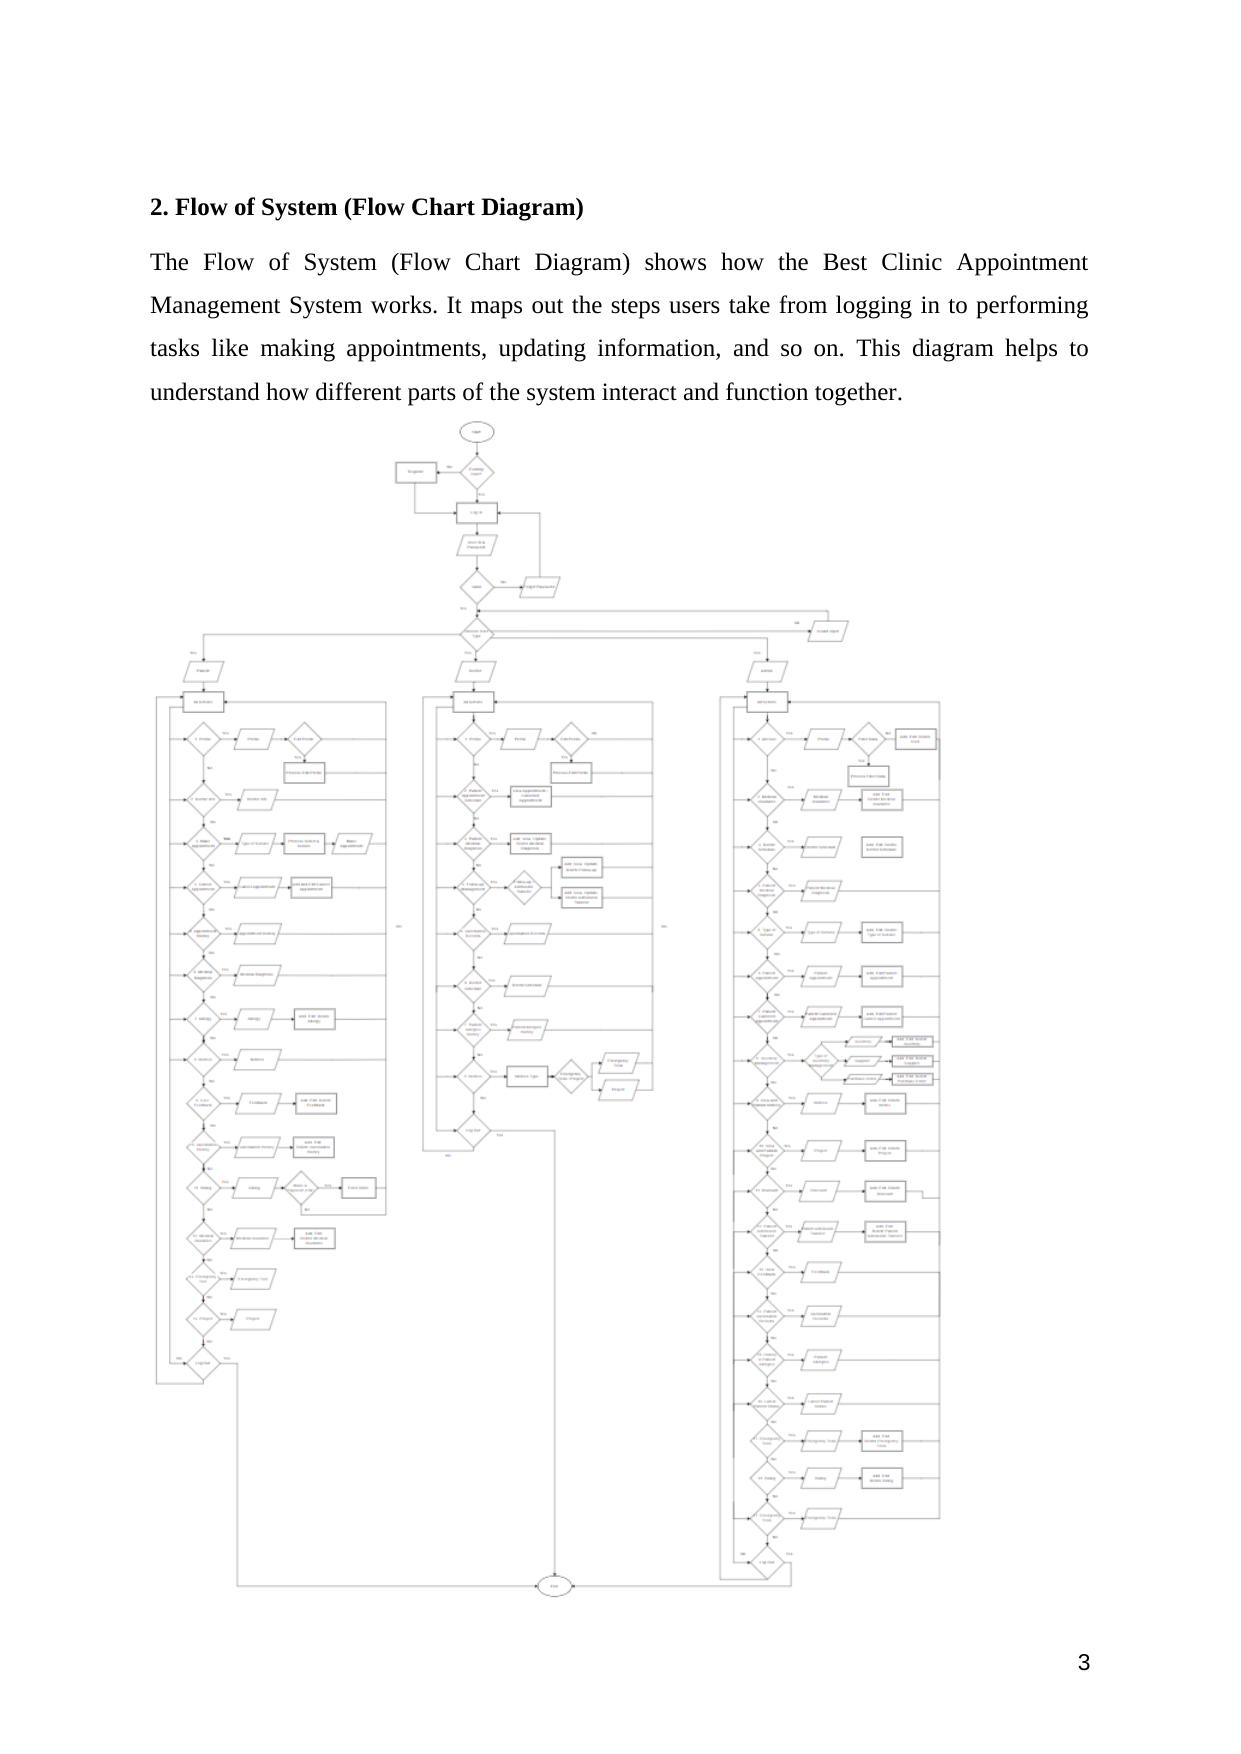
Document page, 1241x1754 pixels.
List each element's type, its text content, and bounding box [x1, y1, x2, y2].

picture [150, 419, 947, 1602]
text The Flow of System (Flow Chart Diagram) shows how the Best Clinic Appointment Management System works. It maps out the steps users take from logging in to performing tasks like making appointments, updating information, and so on. This diagram helps to understand how different parts of the system interact and function together. [150, 247, 1090, 405]
subtitle 2. Flow of System (Flow Chart Diagram) [150, 192, 1090, 220]
